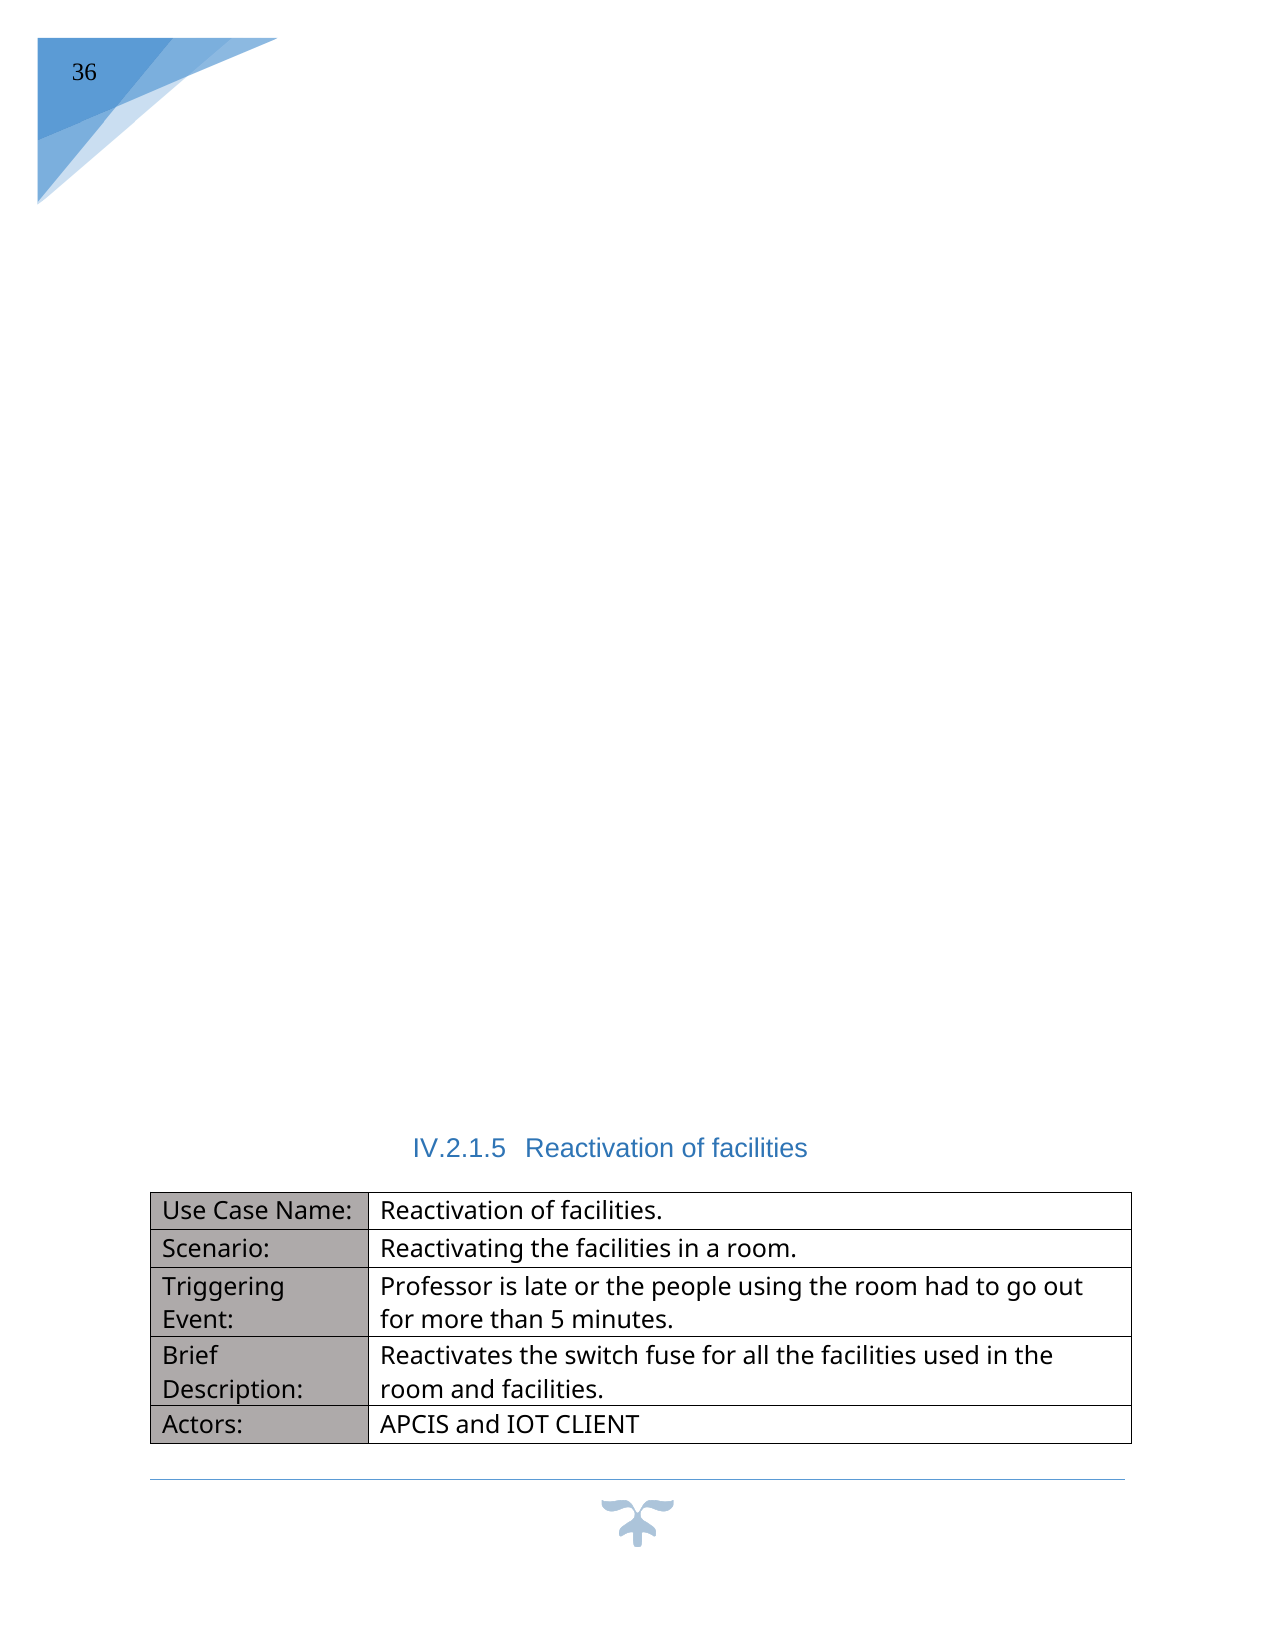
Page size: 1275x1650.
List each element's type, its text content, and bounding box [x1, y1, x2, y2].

table_cell Brief Description: [151, 1337, 368, 1405]
table_cell Scenario: [151, 1230, 368, 1267]
table_cell Reactivating the facilities in a room. [369, 1230, 1131, 1267]
table_header Reactivation of facilities. [369, 1193, 1131, 1229]
table_cell Actors: [151, 1406, 368, 1443]
table_header Use Case Name: [151, 1193, 368, 1229]
table_cell APCIS and IOT CLIENT [369, 1406, 1131, 1443]
table_cell Triggering Event: [151, 1268, 368, 1336]
subtitle Reactivation of facilities [412, 1132, 1125, 1163]
picture [37, 37, 279, 206]
table_cell Reactivates the switch fuse for all the facilities used in the room and facilities. [369, 1337, 1131, 1405]
table_cell Professor is late or the people using the room had to go out for more than 5 minutes. [369, 1268, 1131, 1336]
